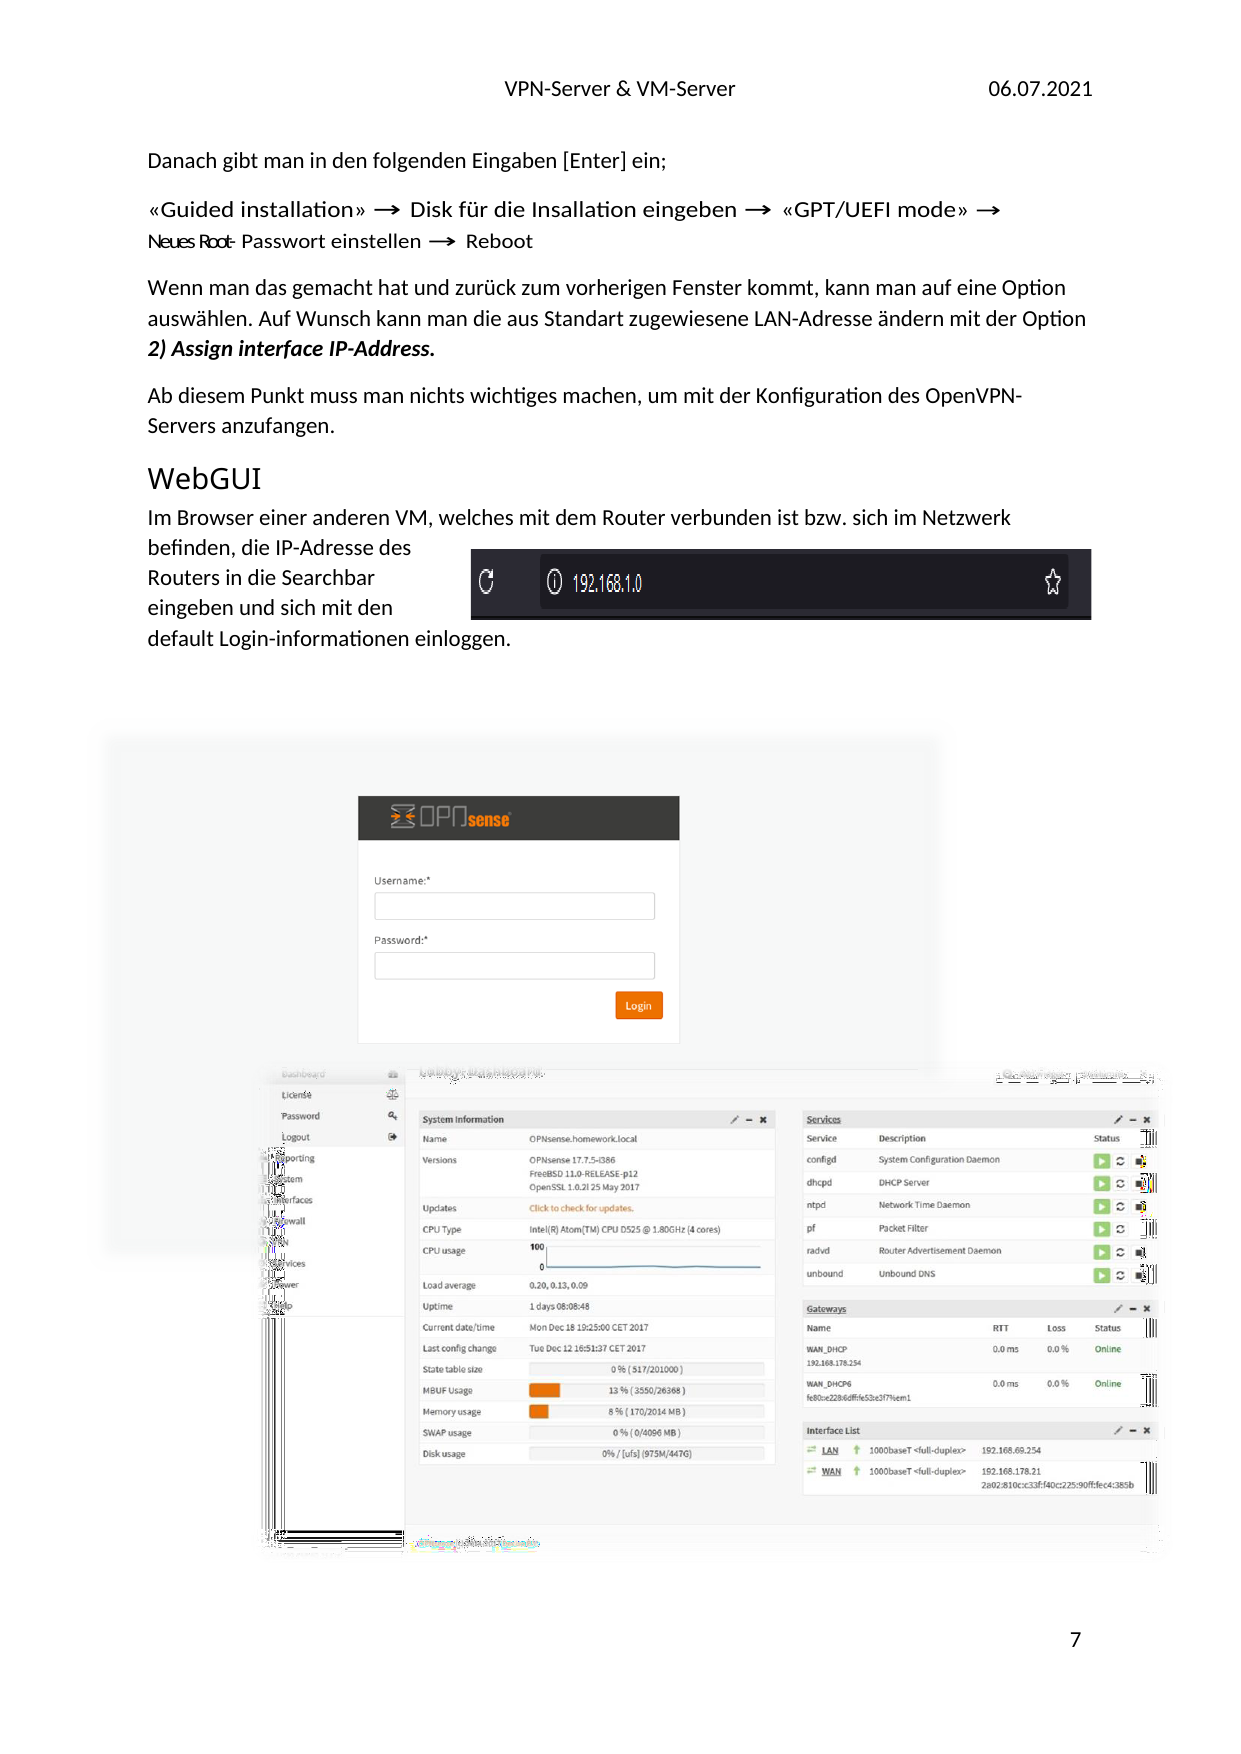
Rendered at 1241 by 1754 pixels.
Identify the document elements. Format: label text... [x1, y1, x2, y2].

picture [87, 718, 1174, 1564]
text Ab diesem Punkt muss man nichts wichtiges machen, um mit der Konfiguration des OpenVPN- Servers anzufangen. [147, 381, 1026, 439]
subtitle WebGUI [147, 458, 1240, 498]
text Im Browser einer anderen VM, welches mit dem Router verbunden ist bzw. sich im Netzwerk befinden, die IP-Adresse des [147, 503, 1014, 561]
text «Guided installation» → Disk für die Insallation eingeben → «GPT/UEFI mode» → Neues Root- Passwort einstellen → Reboot [147, 193, 1017, 255]
text Wenn man das gemacht hat und zurück zum vorherigen Fenster kommt, kann man auf eine Option auswählen. Auf Wunsch kann man die aus Standart zugewiesene LAN-Adresse ändern mit der Option [147, 273, 1089, 332]
picture [470, 549, 1092, 620]
text Danach gibt man in den folgenden Eingaben [Enter] ein; [147, 146, 1240, 174]
subtitle Assign interface IP-Address. [147, 334, 1240, 362]
text Routers in die Searchbar eingeben und sich mit den [147, 563, 395, 621]
text default Login-informationen einloggen. [147, 624, 1240, 652]
